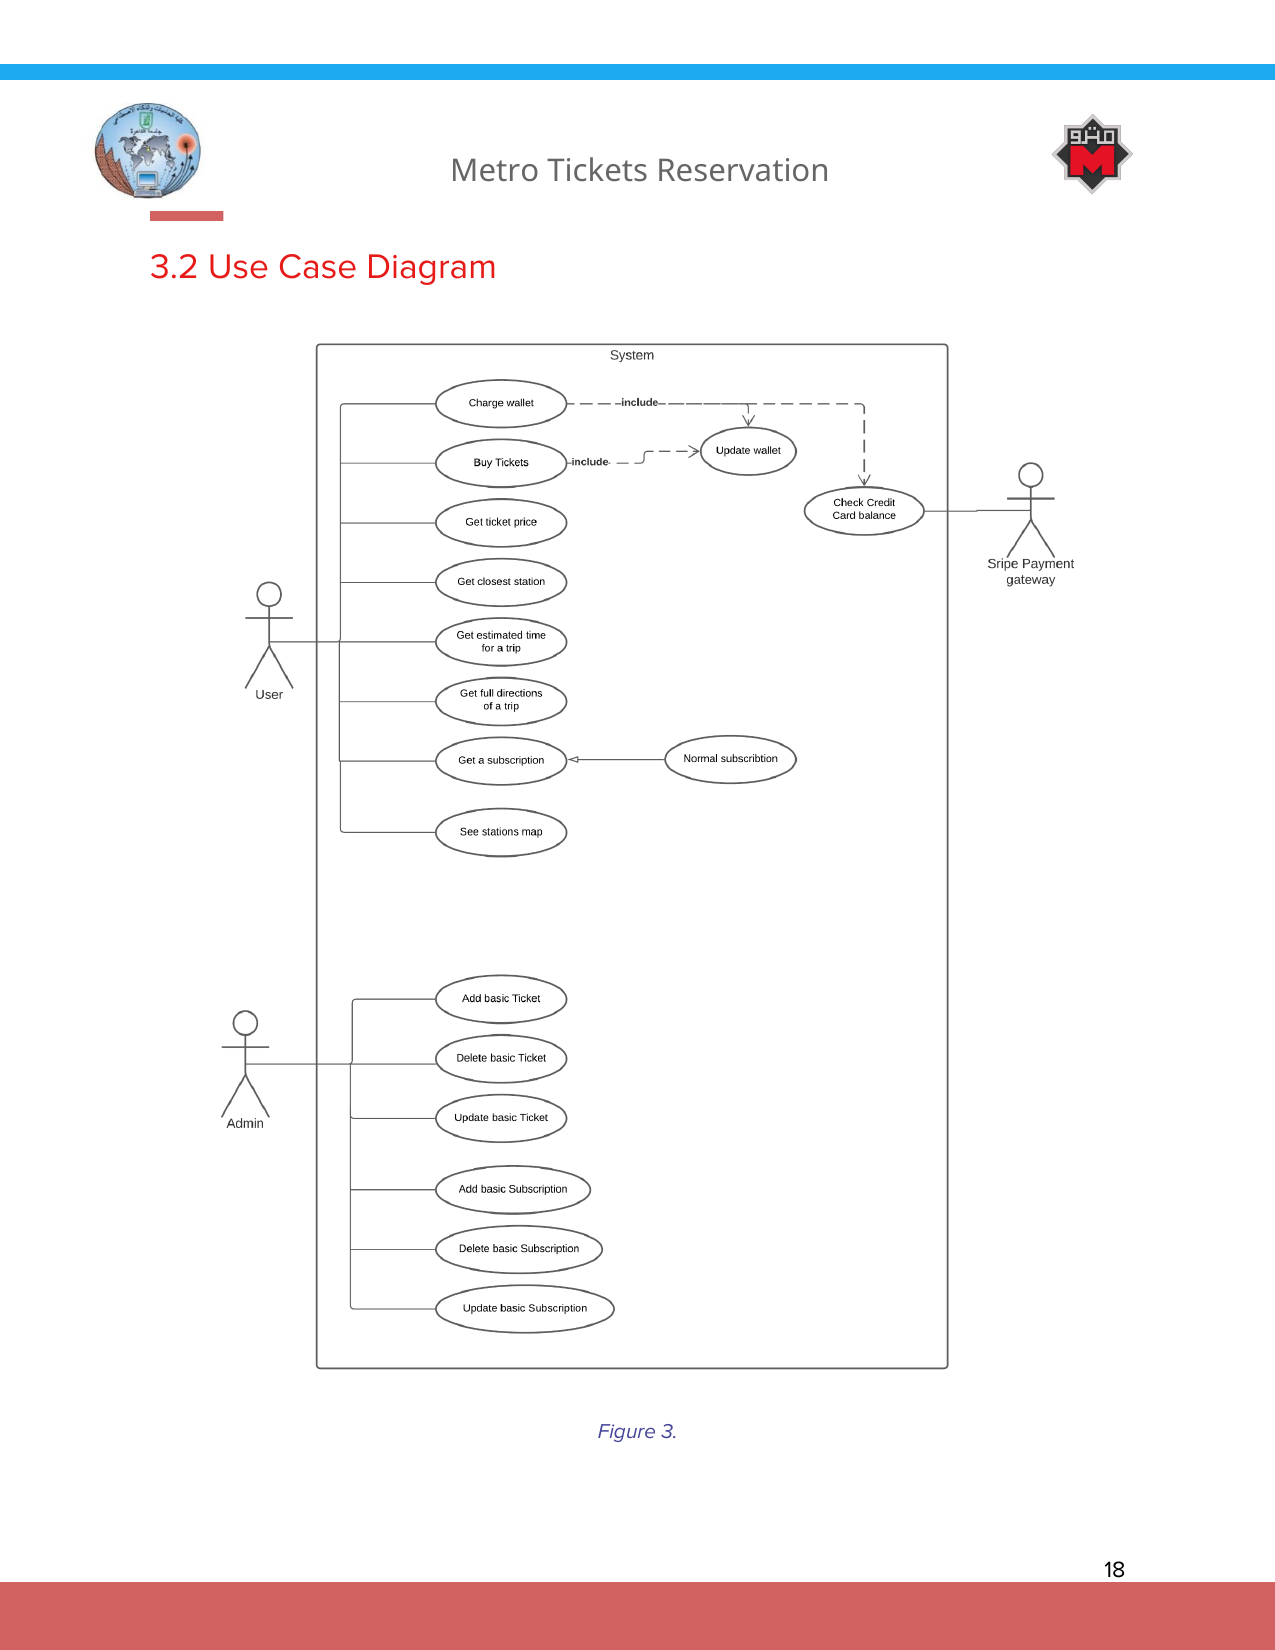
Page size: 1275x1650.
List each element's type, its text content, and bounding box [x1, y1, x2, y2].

picture [0, 64, 1275, 80]
subtitle 3.2 Use Case Diagram [150, 246, 1125, 289]
picture [0, 1582, 1275, 1650]
picture [86, 103, 215, 205]
text Figure 3. [150, 1419, 1125, 1445]
picture [150, 211, 224, 221]
picture [150, 320, 1125, 1392]
picture [1046, 112, 1137, 196]
